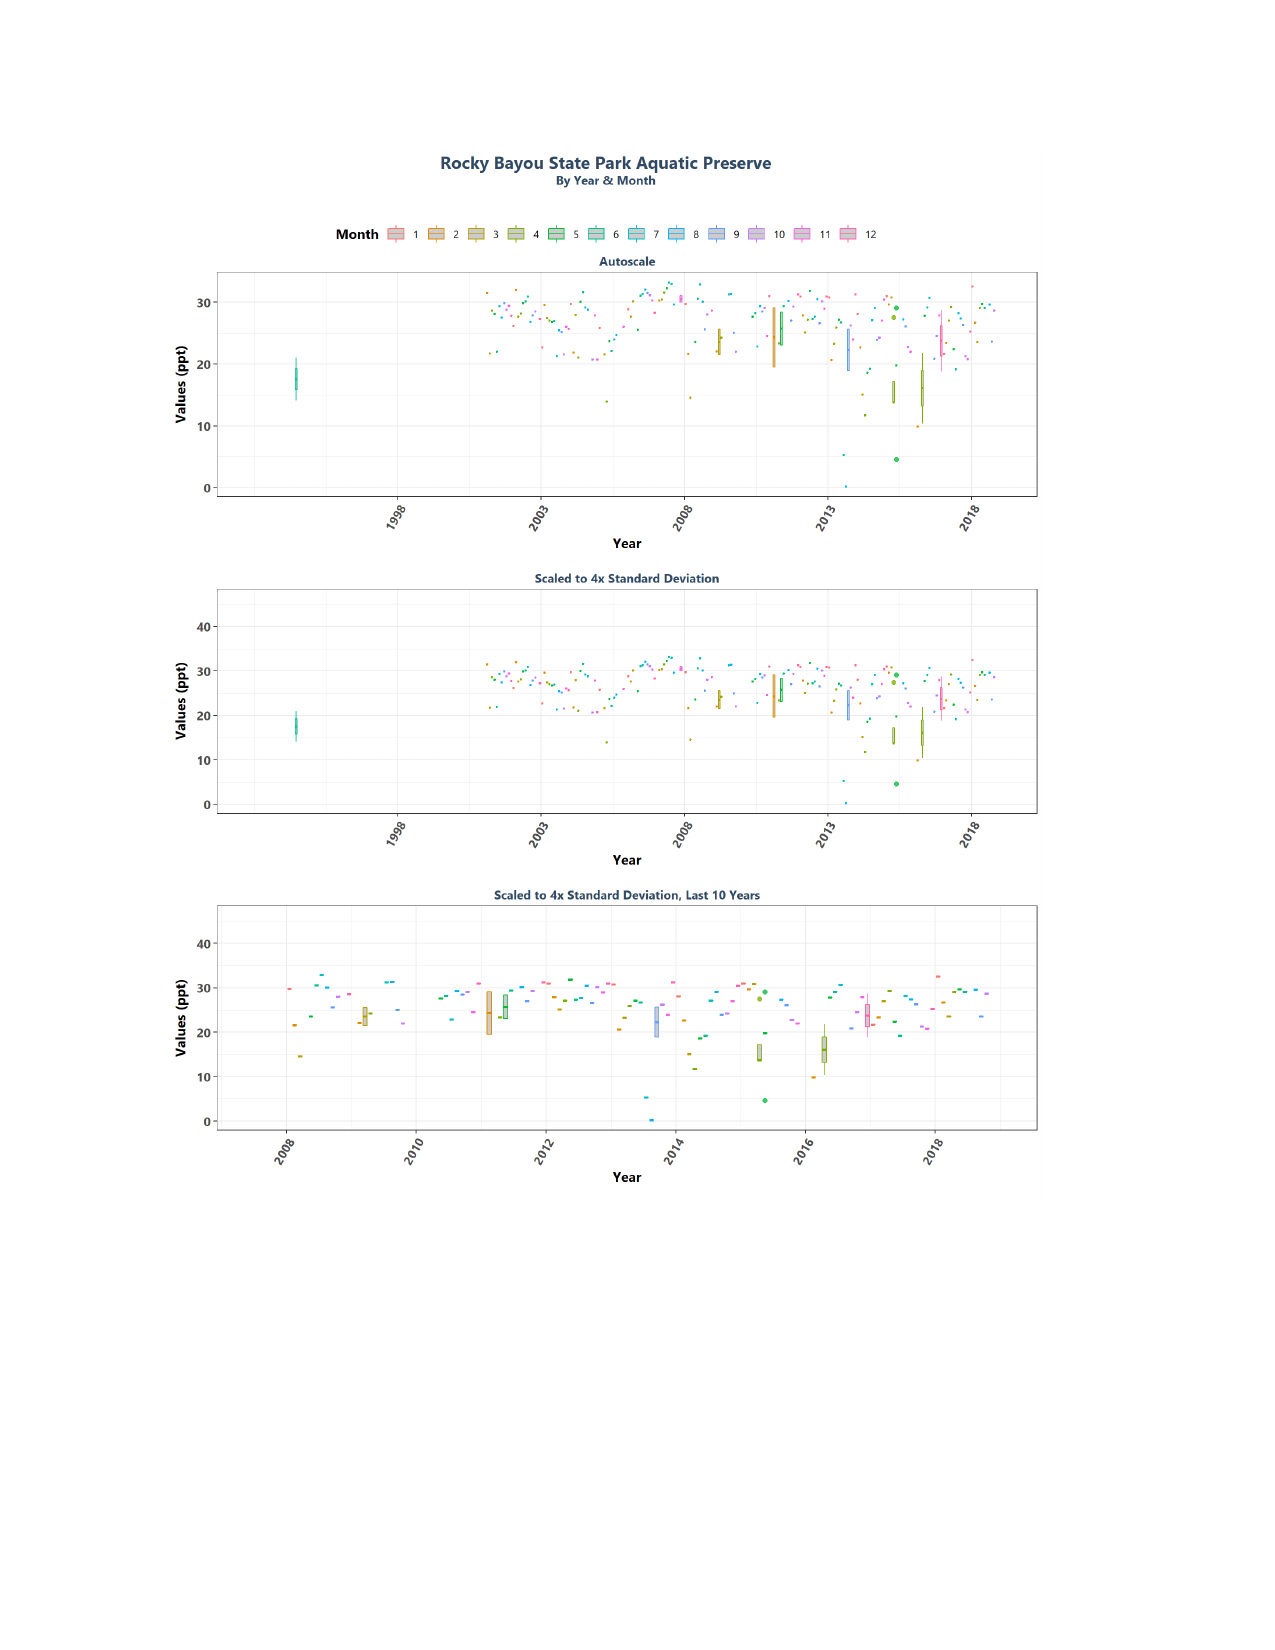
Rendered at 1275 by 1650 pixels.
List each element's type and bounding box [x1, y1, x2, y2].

picture [168, 150, 1044, 1200]
